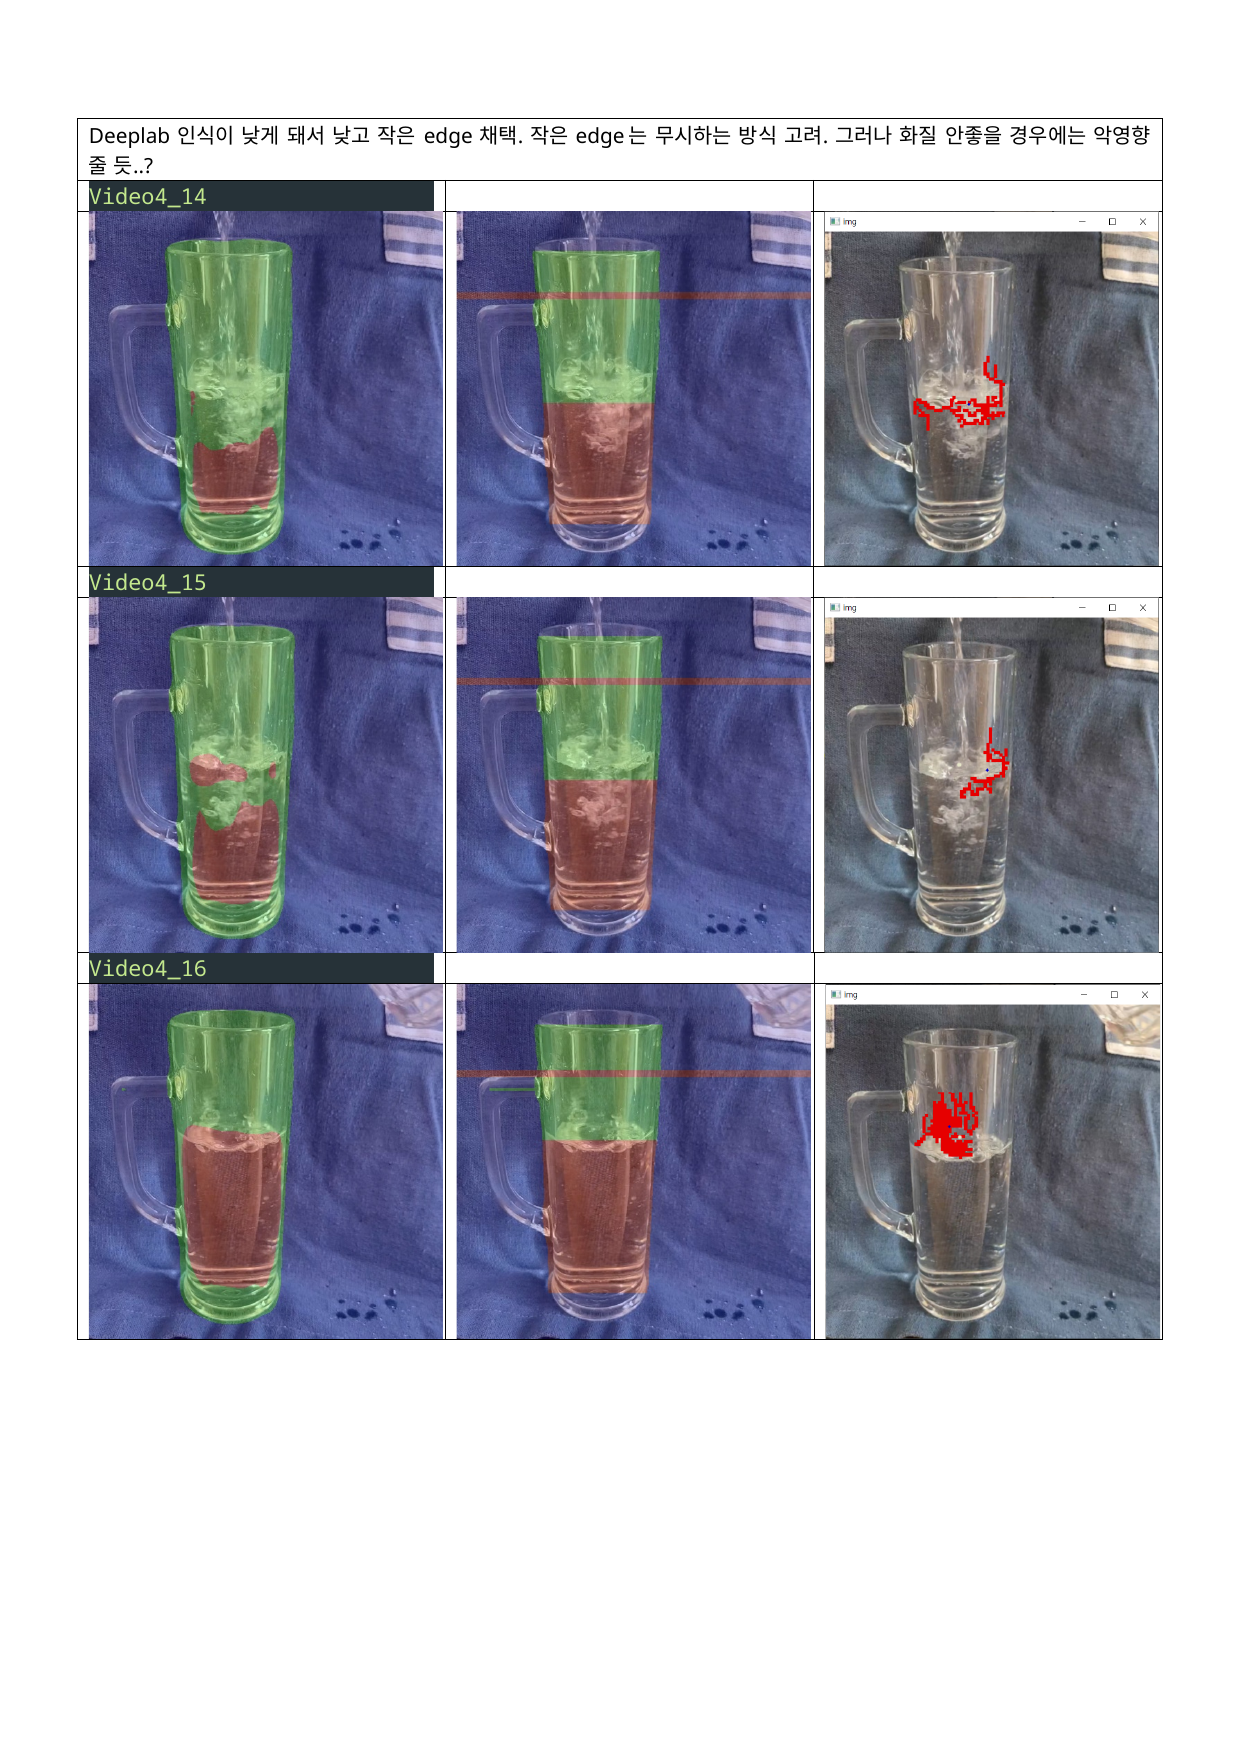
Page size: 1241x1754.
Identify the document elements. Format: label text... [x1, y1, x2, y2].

picture [456, 211, 811, 566]
table_cell [814, 212, 824, 566]
table_cell [446, 953, 814, 983]
table_cell [446, 181, 813, 211]
picture [88, 984, 443, 1339]
picture [88, 211, 443, 566]
picture [456, 597, 811, 953]
picture [824, 597, 1159, 953]
table_cell [814, 598, 824, 952]
table_cell [78, 984, 88, 1338]
table_cell [815, 984, 825, 1338]
table_cell [446, 984, 456, 1338]
picture [456, 984, 811, 1339]
picture [88, 597, 443, 953]
table_cell [815, 953, 1162, 983]
table_cell [446, 567, 813, 597]
table_cell [814, 181, 1162, 211]
table_cell [78, 598, 88, 952]
table_cell [814, 567, 1162, 597]
table_cell Deeplab 인식이 낮게 돼서 낮고 작은 edge 채택. 작은 edge는 무시하는 방식 고려. 그러나 화질 안좋을 경우에는 악영향 줄 듯..? [78, 119, 1162, 180]
table_cell [446, 212, 456, 566]
table_cell [446, 598, 456, 952]
table_cell [78, 212, 88, 566]
picture [824, 211, 1159, 566]
picture [825, 984, 1160, 1339]
